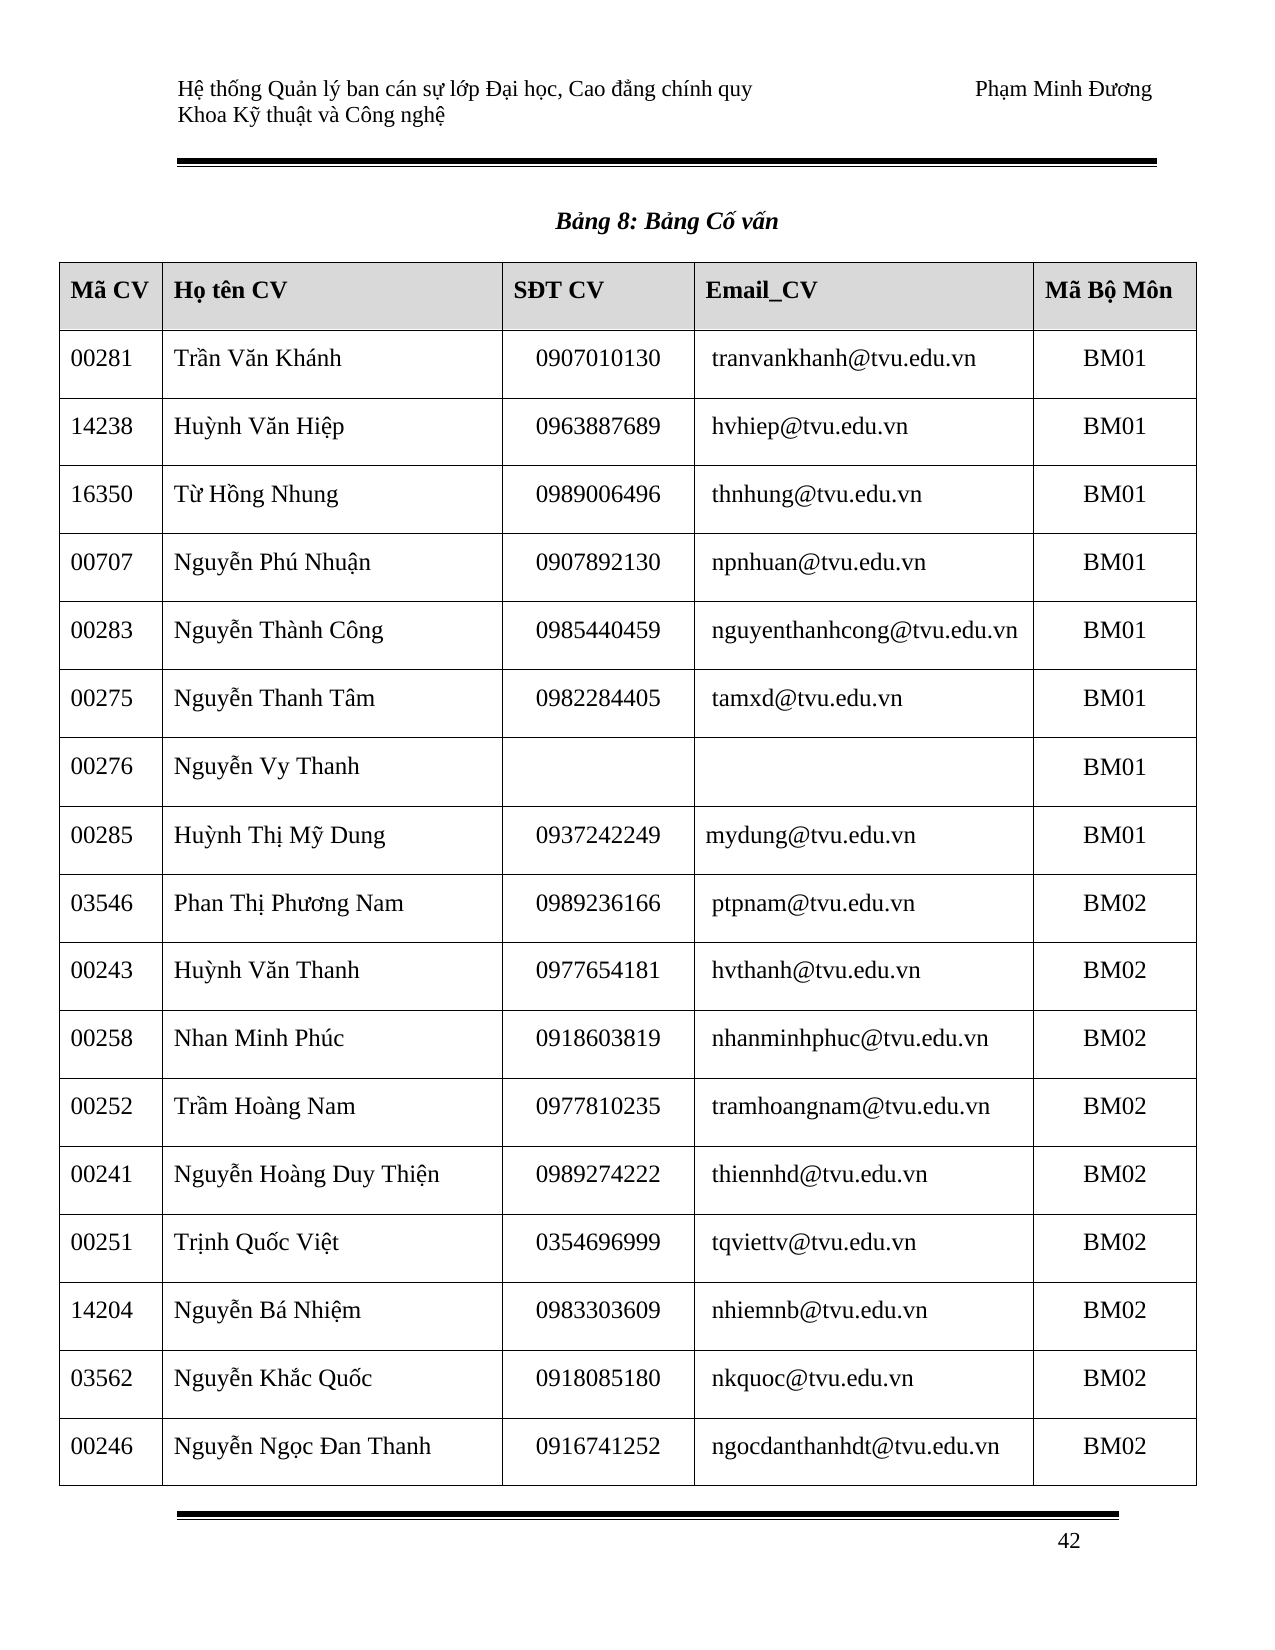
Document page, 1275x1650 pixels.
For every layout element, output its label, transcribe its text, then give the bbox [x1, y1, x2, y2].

table_cell BM01 [1034, 534, 1196, 601]
table_cell nkquoc@tvu.edu.vn [695, 1351, 1033, 1417]
table_cell 0963887689 [503, 399, 694, 465]
table_cell Từ Hồng Nhung [163, 466, 502, 533]
table_cell tramhoangnam@tvu.edu.vn [695, 1079, 1033, 1146]
table_cell 0937242249 [503, 807, 694, 874]
table_cell thiennhd@tvu.edu.vn [695, 1147, 1033, 1214]
table_cell hvhiep@tvu.edu.vn [695, 399, 1033, 465]
table_cell [695, 738, 1033, 806]
table_cell tqviettv@tvu.edu.vn [695, 1215, 1033, 1282]
table_cell 0989236166 [503, 875, 694, 942]
table_cell 0989006496 [503, 466, 694, 533]
table_cell BM01 [1034, 602, 1196, 669]
table_cell hvthanh@tvu.edu.vn [695, 943, 1033, 1010]
table_cell 0918085180 [503, 1351, 694, 1417]
table_cell Phan Thị Phương Nam [163, 875, 502, 942]
table_cell 0989274222 [503, 1147, 694, 1214]
table_cell Nguyễn Thành Công [163, 602, 502, 669]
table_cell ptpnam@tvu.edu.vn [695, 875, 1033, 942]
table_cell thnhung@tvu.edu.vn [695, 466, 1033, 533]
table_cell 14204 [60, 1283, 162, 1349]
table_cell 0907892130 [503, 534, 694, 601]
table_cell tranvankhanh@tvu.edu.vn [695, 331, 1033, 397]
table_cell 0985440459 [503, 602, 694, 669]
table_cell nhiemnb@tvu.edu.vn [695, 1283, 1033, 1349]
table_cell BM02 [1034, 1079, 1196, 1146]
table_cell Huỳnh Thị Mỹ Dung [163, 807, 502, 874]
table_cell BM01 [1034, 738, 1196, 806]
table_cell 14238 [60, 399, 162, 465]
table_cell BM01 [1034, 466, 1196, 533]
table_cell Nguyễn Thanh Tâm [163, 670, 502, 737]
table_cell Trần Văn Khánh [163, 331, 502, 397]
table_cell 00275 [60, 670, 162, 737]
table_cell nhanminhphuc@tvu.edu.vn [695, 1011, 1033, 1078]
table_cell BM02 [1034, 1419, 1196, 1485]
table_cell 0907010130 [503, 331, 694, 397]
table_cell BM01 [1034, 807, 1196, 874]
table_cell 00258 [60, 1011, 162, 1078]
table_cell Trầm Hoàng Nam [163, 1079, 502, 1146]
table_cell Huỳnh Văn Thanh [163, 943, 502, 1010]
table_cell 0983303609 [503, 1283, 694, 1349]
table_cell Huỳnh Văn Hiệp [163, 399, 502, 465]
table_cell Nguyễn Ngọc Đan Thanh [163, 1419, 502, 1485]
table_header Email_CV [695, 263, 1033, 329]
text Bảng 8: Bảng Cố vấn [177, 206, 1157, 235]
table_cell 00252 [60, 1079, 162, 1146]
table_cell BM02 [1034, 1147, 1196, 1214]
table_cell 0982284405 [503, 670, 694, 737]
table_cell mydung@tvu.edu.vn [695, 807, 1033, 874]
table_cell Nguyễn Khắc Quốc [163, 1351, 502, 1417]
table_cell Nguyễn Phú Nhuận [163, 534, 502, 601]
table_cell 00241 [60, 1147, 162, 1214]
table_cell 0916741252 [503, 1419, 694, 1485]
table_cell tamxd@tvu.edu.vn [695, 670, 1033, 737]
table_cell BM02 [1034, 1351, 1196, 1417]
table_cell nguyenthanhcong@tvu.edu.vn [695, 602, 1033, 669]
table_cell 03562 [60, 1351, 162, 1417]
table_cell BM02 [1034, 1215, 1196, 1282]
table_cell Nguyễn Hoàng Duy Thiện [163, 1147, 502, 1214]
table_cell npnhuan@tvu.edu.vn [695, 534, 1033, 601]
table_cell BM01 [1034, 331, 1196, 397]
table_cell 0354696999 [503, 1215, 694, 1282]
table_cell 00276 [60, 738, 162, 806]
table_cell 00285 [60, 807, 162, 874]
table_header SĐT CV [503, 263, 694, 329]
table_cell 03546 [60, 875, 162, 942]
table_cell BM02 [1034, 875, 1196, 942]
table_cell BM02 [1034, 943, 1196, 1010]
table_cell BM02 [1034, 1011, 1196, 1078]
table_cell 00283 [60, 602, 162, 669]
table_cell Nguyễn Bá Nhiệm [163, 1283, 502, 1349]
table_header Họ tên CV [163, 263, 502, 329]
table_cell 0918603819 [503, 1011, 694, 1078]
table_cell 00707 [60, 534, 162, 601]
table_cell BM01 [1034, 670, 1196, 737]
table_cell 0977810235 [503, 1079, 694, 1146]
table_cell ngocdanthanhdt@tvu.edu.vn [695, 1419, 1033, 1485]
table_cell BM01 [1034, 399, 1196, 465]
table_cell Trịnh Quốc Việt [163, 1215, 502, 1282]
table_cell [503, 738, 694, 806]
table_cell 00243 [60, 943, 162, 1010]
table_header Mã CV [60, 263, 162, 329]
table_cell BM02 [1034, 1283, 1196, 1349]
table_cell Nhan Minh Phúc [163, 1011, 502, 1078]
table_cell 0977654181 [503, 943, 694, 1010]
table_header Mã Bộ Môn [1034, 263, 1196, 329]
table_cell 00281 [60, 331, 162, 397]
table_cell 00251 [60, 1215, 162, 1282]
table_cell 16350 [60, 466, 162, 533]
table_cell 00246 [60, 1419, 162, 1485]
table_cell Nguyễn Vy Thanh [163, 738, 502, 806]
